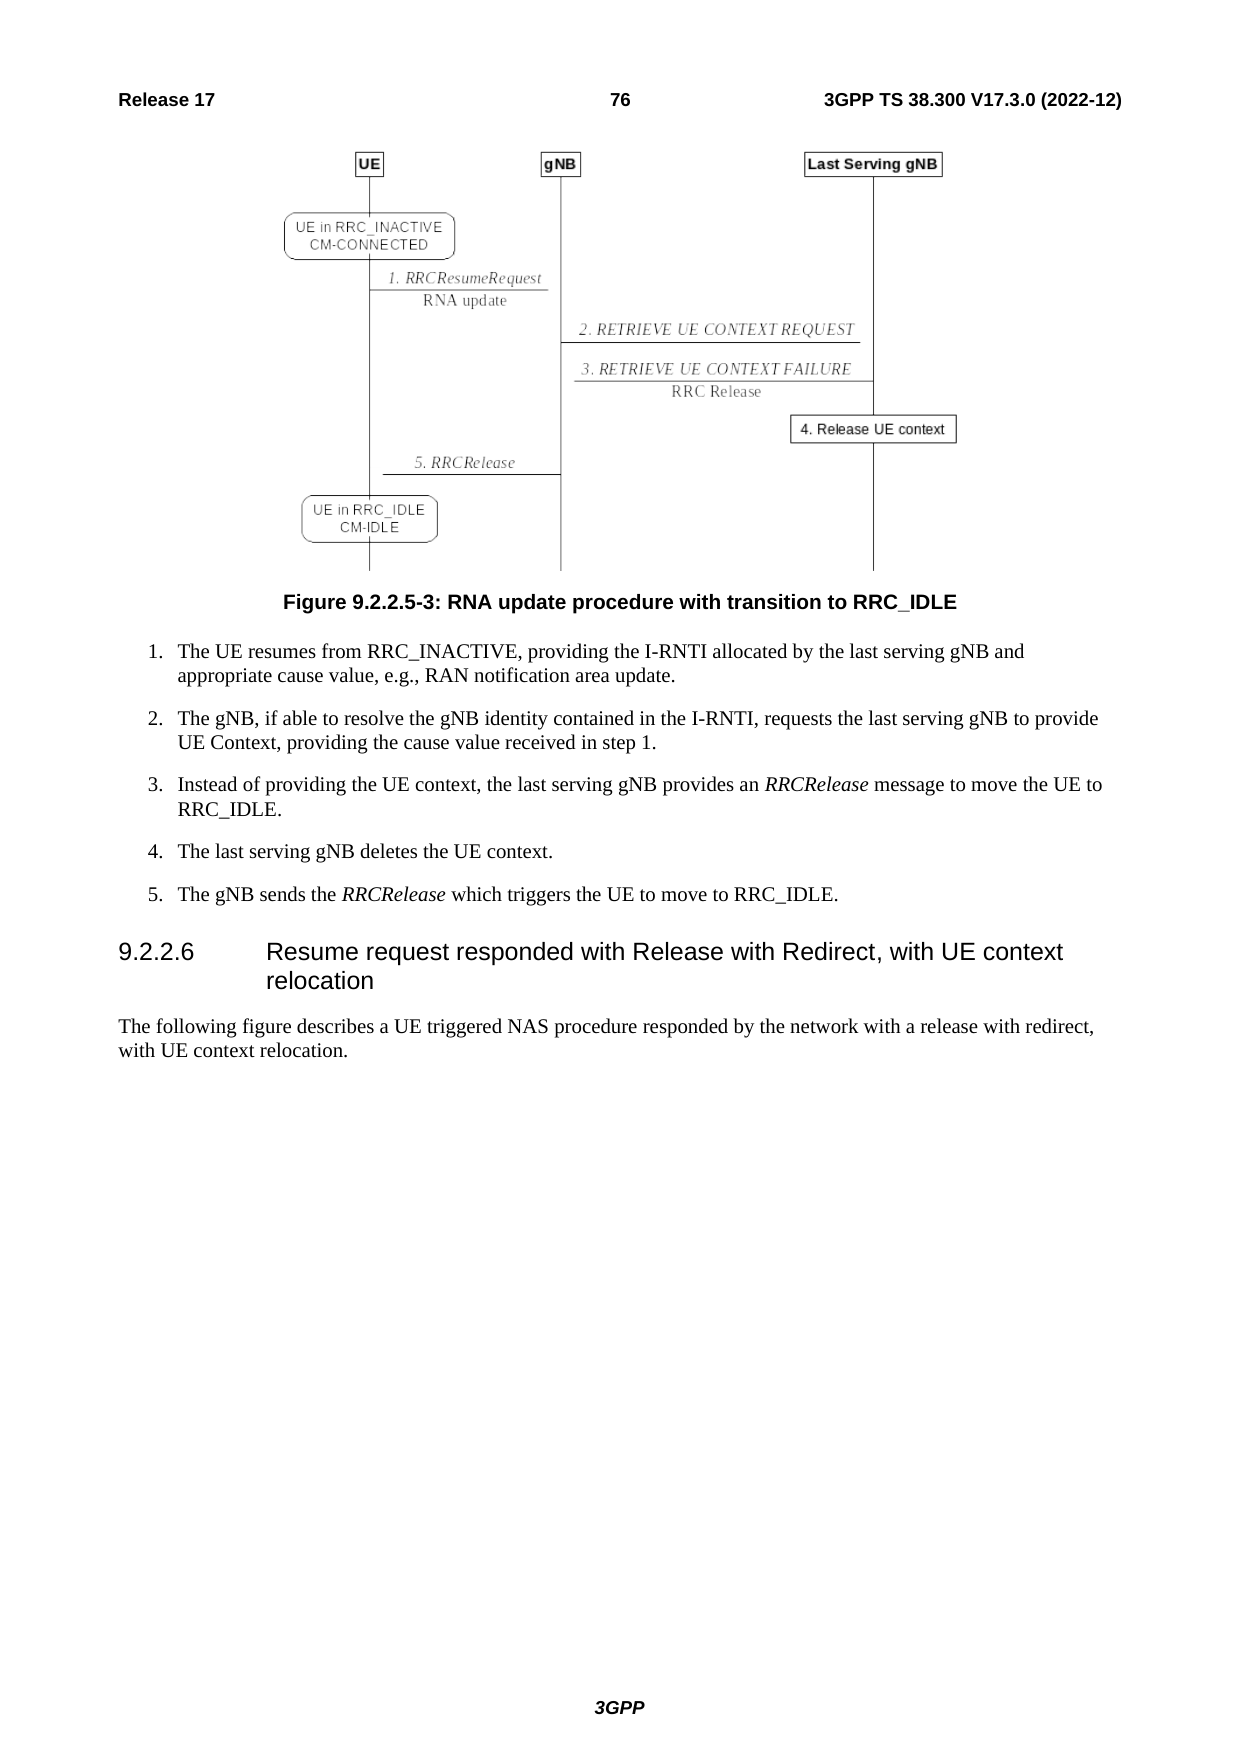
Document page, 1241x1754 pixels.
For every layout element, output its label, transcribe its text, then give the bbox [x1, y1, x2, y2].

text The following figure describes a UE triggered NAS procedure responded by the network with a release with redirect, with UE context relocation. [118, 1014, 1122, 1062]
text 3. Instead of providing the UE context, the last serving gNB provides an RRCRelease message to move the UE to RRC_IDLE. [148, 772, 1122, 821]
text 2. The gNB, if able to resolve the gNB identity contained in the I-RNTI, requests the last serving gNB to provide UE Context, providing the cause value received in step 1. [148, 706, 1122, 754]
subtitle 9.2.2.6 Resume request responded with Release with Redirect, with UE context relocation [118, 937, 1122, 995]
text Figure 9.2.2.5-3: RNA update procedure with transition to RRC_IDLE [118, 590, 1122, 614]
text 1. The UE resumes from RRC_INACTIVE, providing the I-RNTI allocated by the last serving gNB and appropriate cause value, e.g., RAN notification area update. [148, 639, 1122, 687]
text 4. The last serving gNB deletes the UE context. [148, 839, 1122, 863]
text 5. The gNB sends the RRCRelease which triggers the UE to move to RRC_IDLE. [148, 882, 1122, 906]
